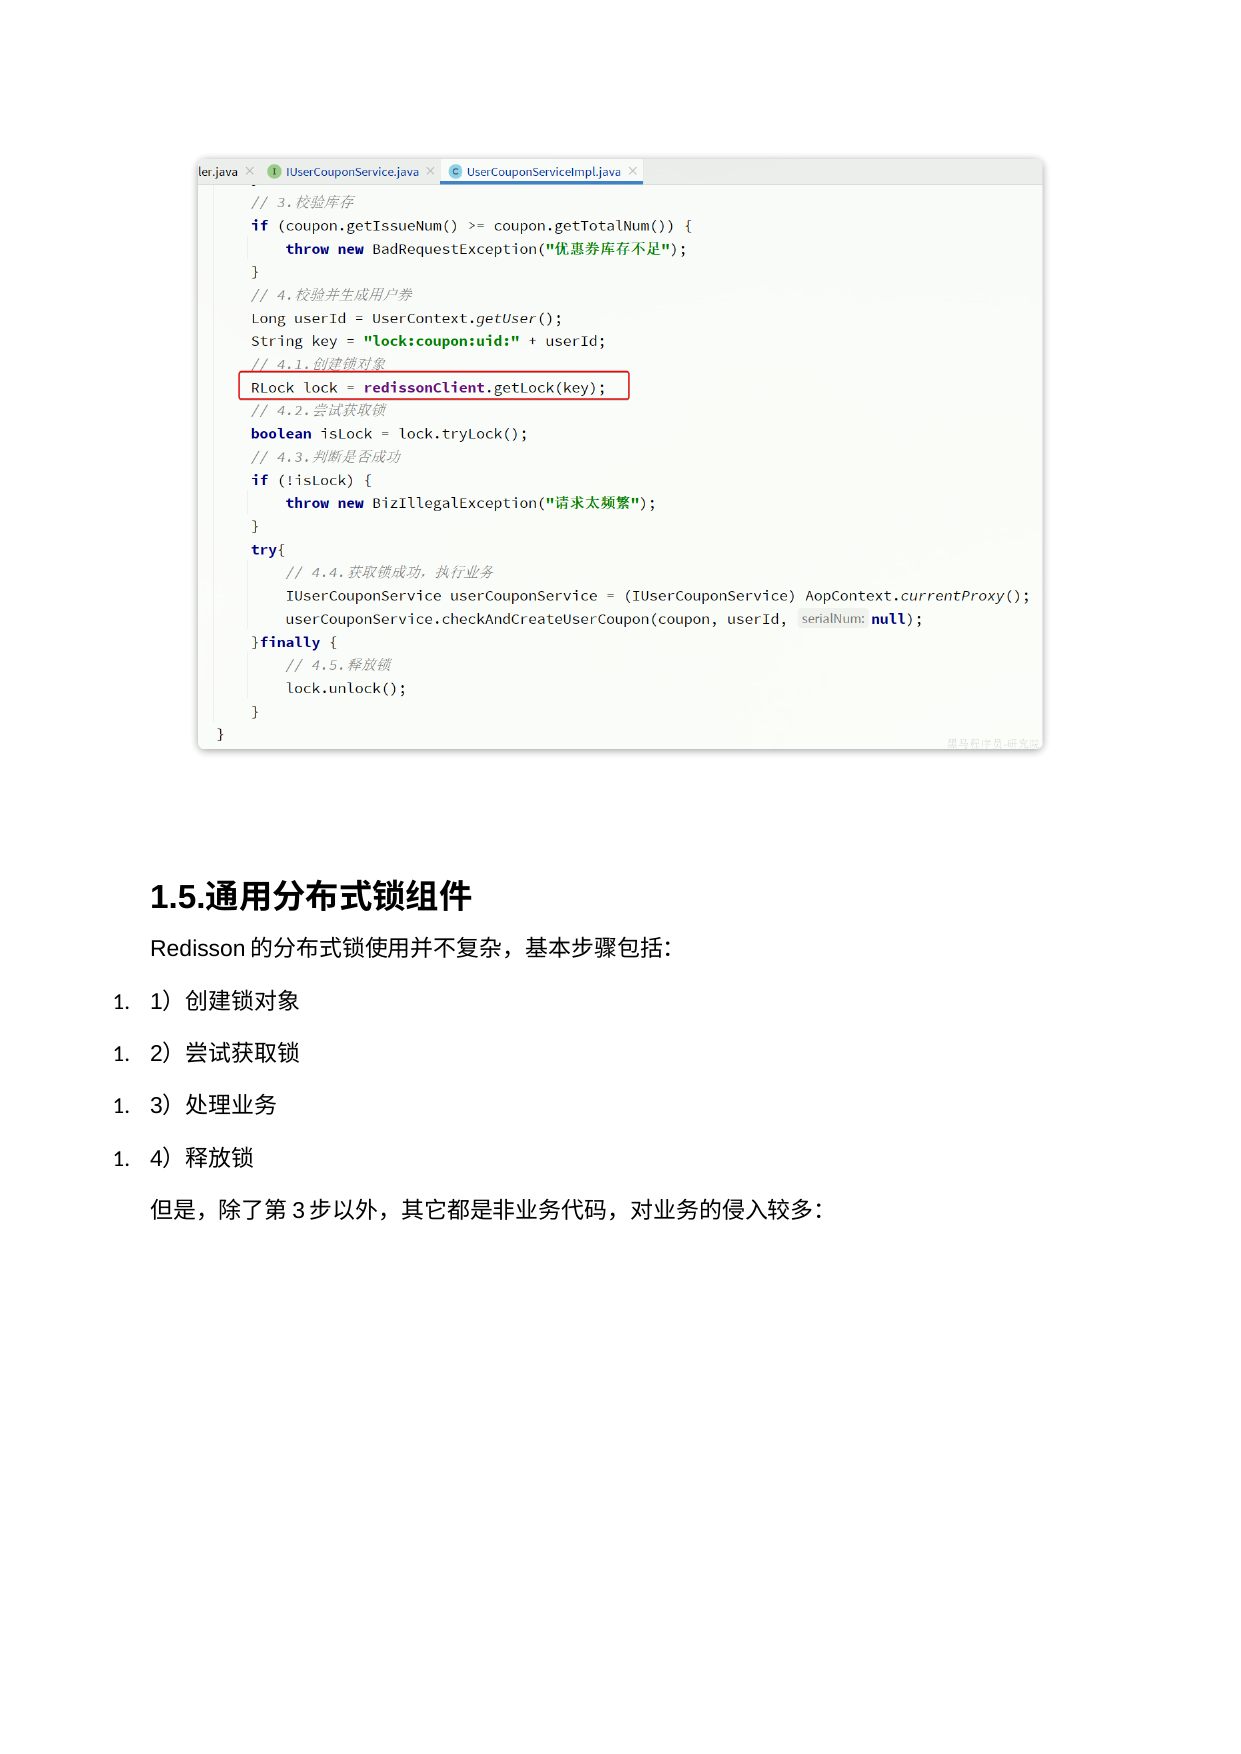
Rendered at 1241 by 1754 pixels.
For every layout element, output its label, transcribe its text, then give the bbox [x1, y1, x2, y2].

list 3）处理业务 [112, 1087, 1090, 1120]
list 1）创建锁对象 [112, 982, 1090, 1016]
text 但是，除了第3步以外，其它都是非业务代码，对业务的侵入较多： [150, 1192, 1090, 1225]
picture [188, 150, 1052, 760]
text Redisson的分布式锁使用并不复杂，基本步骤包括： [150, 930, 1090, 963]
list 2）尝试获取锁 [112, 1035, 1090, 1068]
list 4）释放锁 [112, 1139, 1090, 1173]
